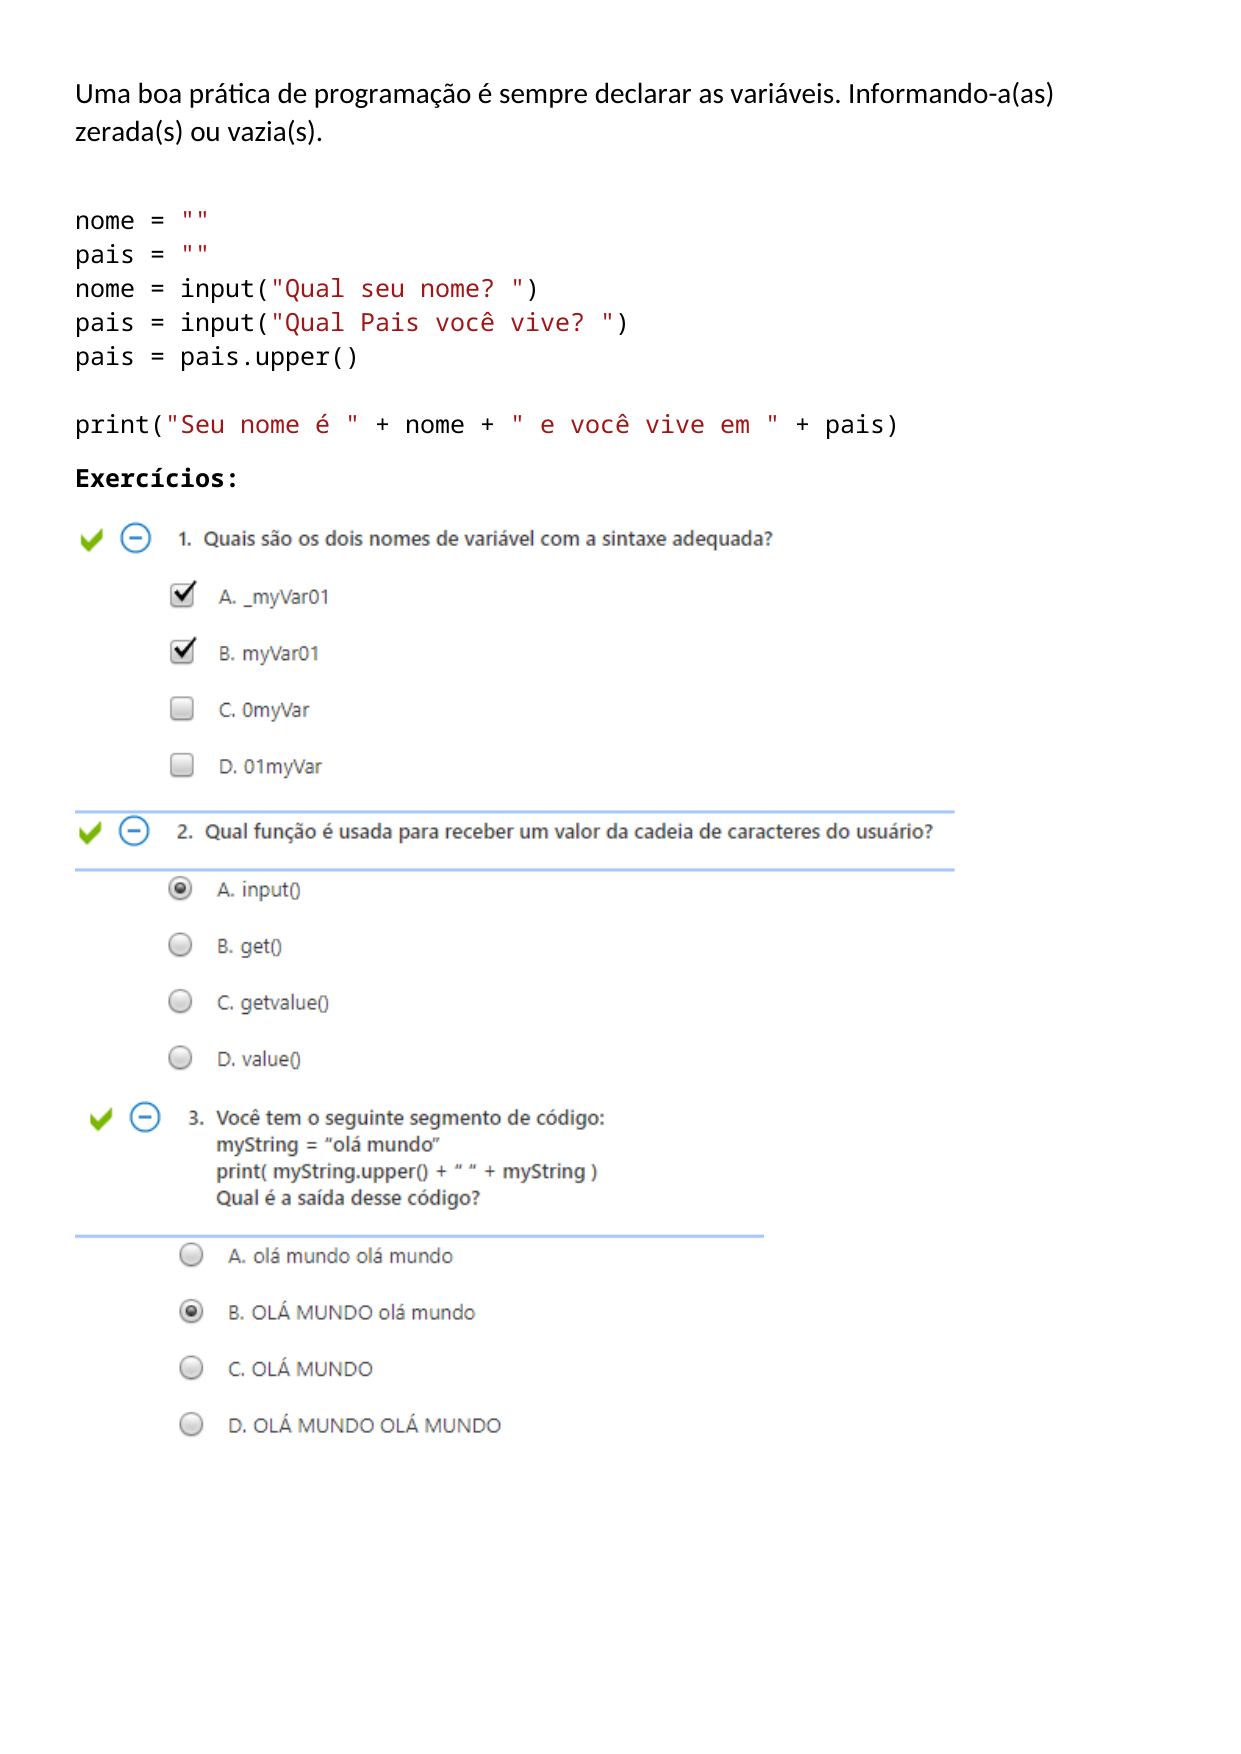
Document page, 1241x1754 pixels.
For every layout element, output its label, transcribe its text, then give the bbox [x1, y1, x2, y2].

text pais = input("Qual Pais você vive? ") [75, 305, 1165, 339]
picture [75, 809, 955, 1082]
text pais = pais.upper() [75, 339, 1165, 373]
picture [75, 513, 800, 791]
picture [75, 1101, 764, 1447]
text pais = "" [75, 237, 1165, 271]
text print("Seu nome é " + nome + " e você vive em " + pais) [75, 407, 1165, 441]
text Uma boa prática de programação é sempre declarar as variáveis. Informando-a(as) zerada(s) ou vazia(s). [75, 75, 1165, 149]
text Exercícios: [75, 460, 1165, 494]
text nome = "" [75, 203, 1165, 237]
text nome = input("Qual seu nome? ") [75, 271, 1165, 305]
